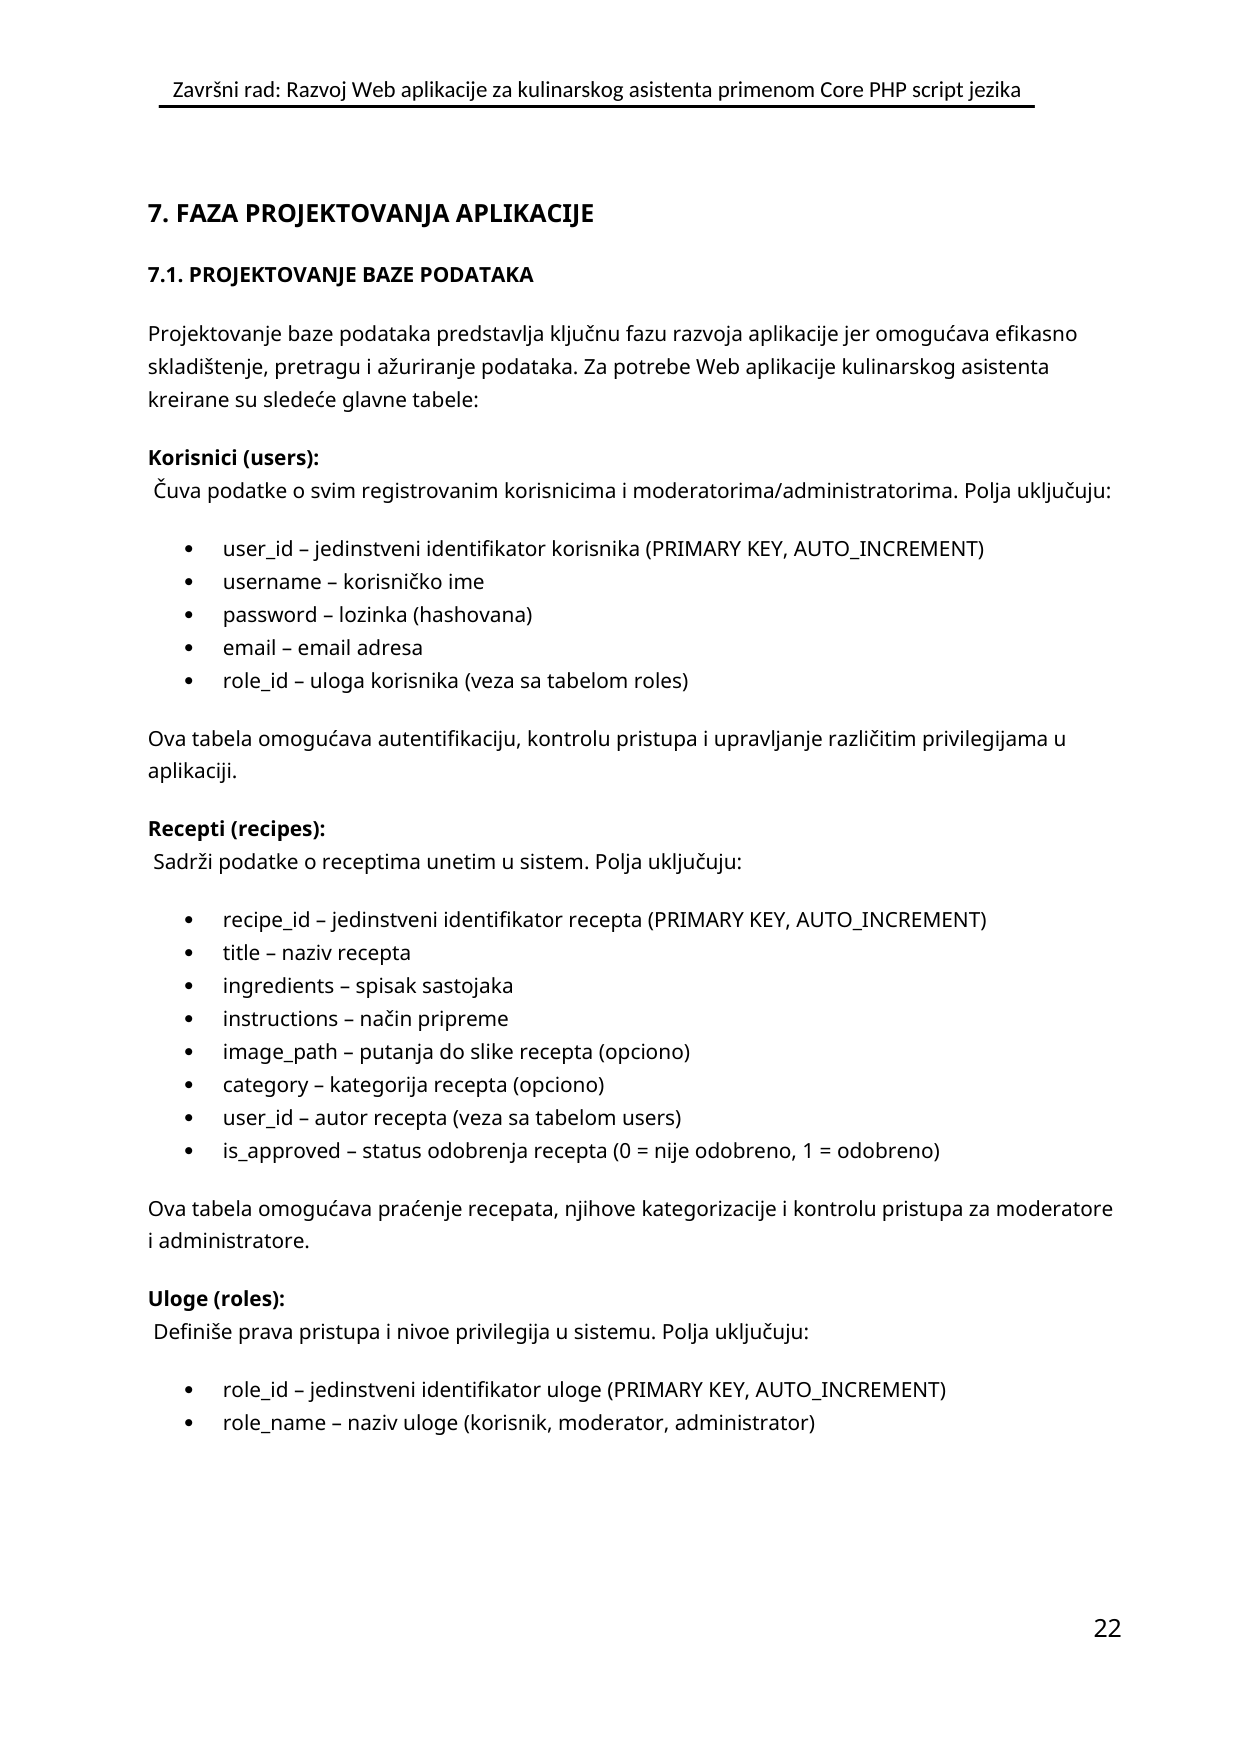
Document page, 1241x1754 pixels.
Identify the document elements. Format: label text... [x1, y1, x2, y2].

text Uloge (roles): Definiše prava pristupa i nivoe privilegija u sistemu. Polja uključuju: [148, 1284, 1122, 1346]
list role_name – naziv uloge (korisnik, moderator, administrator) [185, 1408, 1122, 1437]
list user_id – autor recepta (veza sa tabelom users) [185, 1103, 1122, 1131]
list instructions – način pripreme [185, 1004, 1122, 1032]
list category – kategorija recepta (opciono) [185, 1070, 1122, 1098]
text Ova tabela omogućava praćenje recepata, njihove kategorizacije i kontrolu pristupa za moderatore i administratore. [148, 1194, 1122, 1255]
list role_id – jedinstveni identifikator uloge (PRIMARY KEY, AUTO_INCREMENT) [185, 1375, 1122, 1404]
text Korisnici (users): Čuva podatke o svim registrovanim korisnicima i moderatorima/administratorima. Polja uključuju: [148, 443, 1122, 504]
list role_id – uloga korisnika (veza sa tabelom roles) [185, 666, 1122, 694]
list user_id – jedinstveni identifikator korisnika (PRIMARY KEY, AUTO_INCREMENT) [185, 534, 1122, 562]
subtitle 7. FAZA PROJEKTOVANJA APLIKACIJE [148, 195, 1122, 229]
subtitle Projektovanje baze podataka predstavlja ključnu fazu razvoja aplikacije jer omogućava efikasno skladištenje, pretragu i ažuriranje podataka. Za potrebe Web aplikacije kulinarskog asistenta kreirane su sledeće glavne tabele: [148, 319, 1122, 414]
list password – lozinka (hashovana) [185, 600, 1122, 628]
text Ova tabela omogućava autentifikaciju, kontrolu pristupa i upravljanje različitim privilegijama u aplikaciji. [148, 724, 1122, 785]
list title – naziv recepta [185, 938, 1122, 967]
list image_path – putanja do slike recepta (opciono) [185, 1037, 1122, 1065]
list username – korisničko ime [185, 567, 1122, 595]
text Recepti (recipes): Sadrži podatke o receptima unetim u sistem. Polja uključuju: [148, 814, 1122, 876]
list email – email adresa [185, 633, 1122, 661]
list is_approved – status odobrenja recepta (0 = nije odobreno, 1 = odobreno) [185, 1136, 1122, 1164]
list ingredients – spisak sastojaka [185, 971, 1122, 999]
list recipe_id – jedinstveni identifikator recepta (PRIMARY KEY, AUTO_INCREMENT) [185, 905, 1122, 934]
subtitle 7.1. PROJEKTOVANJE BAZE PODATAKA [148, 260, 1122, 288]
